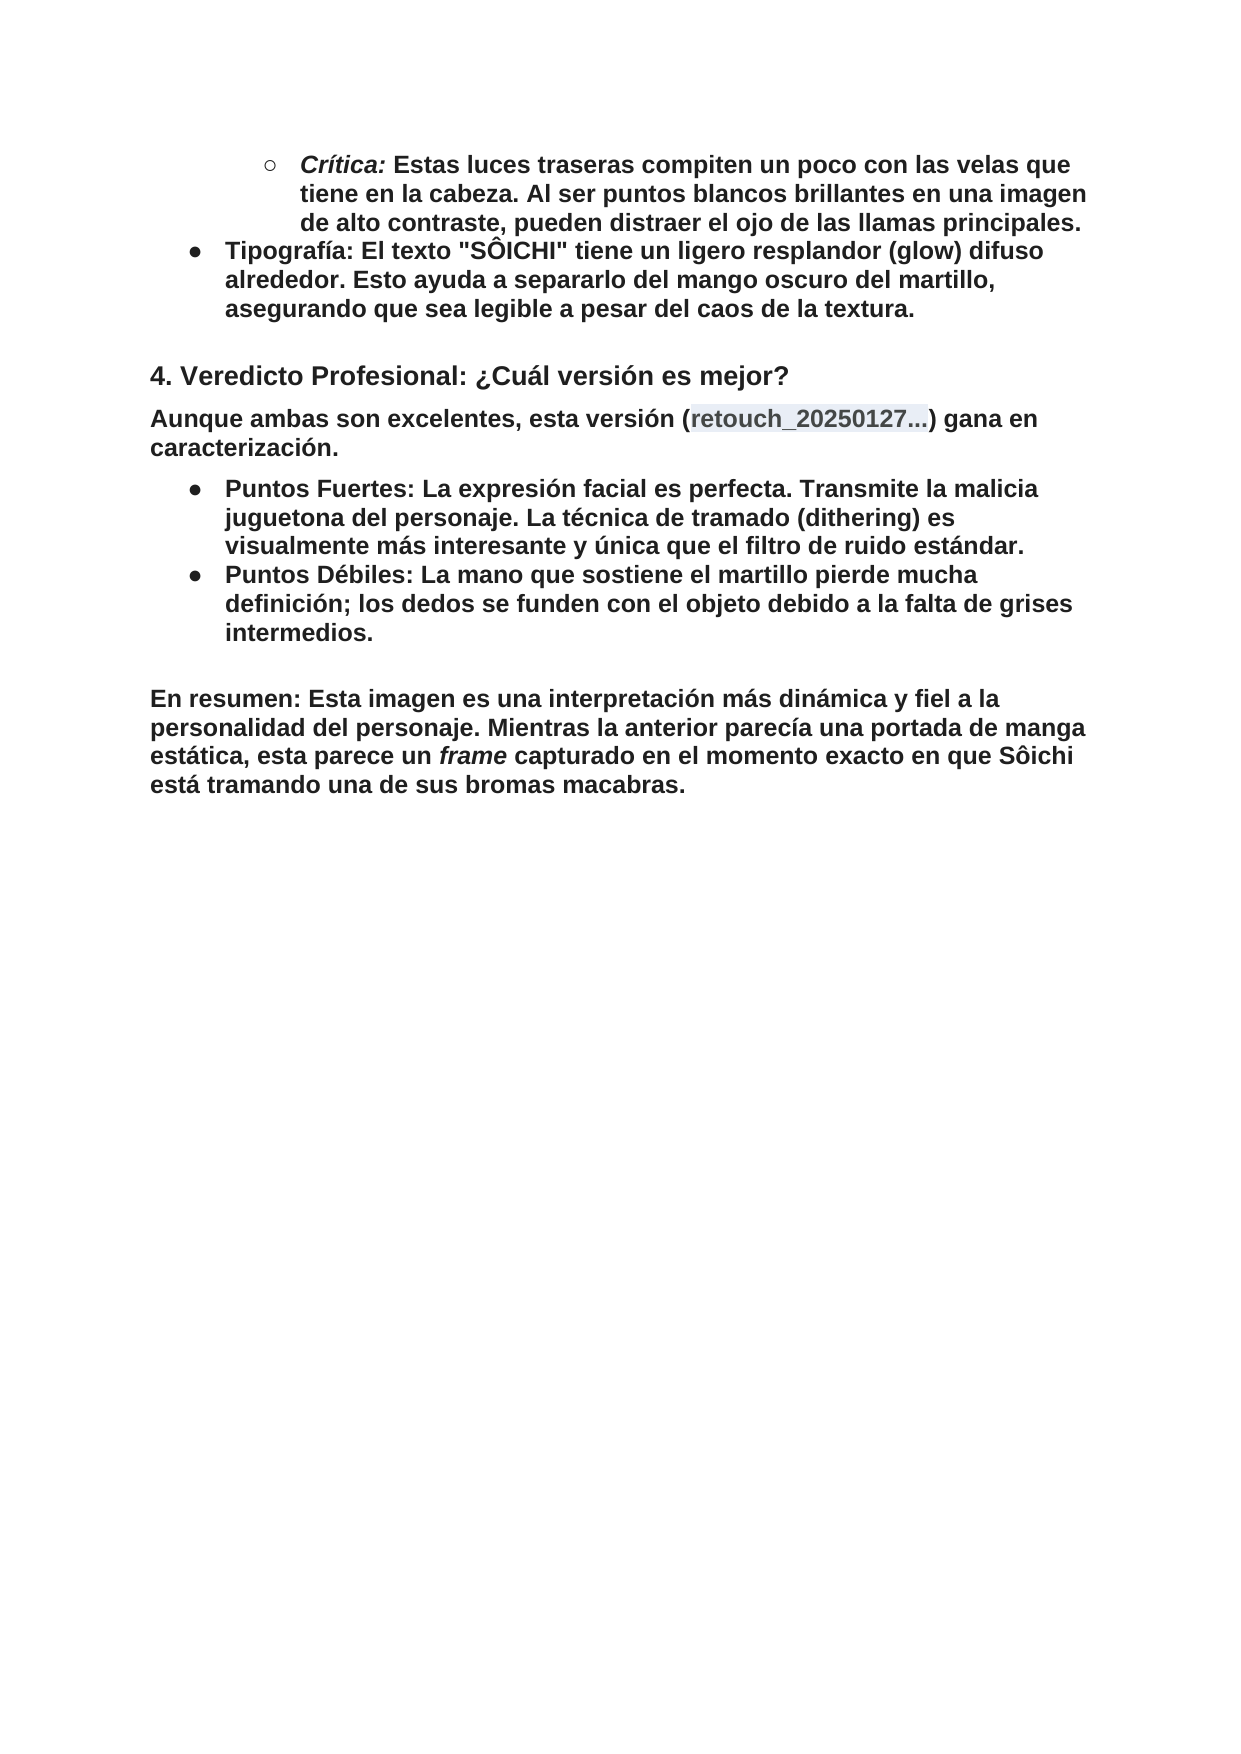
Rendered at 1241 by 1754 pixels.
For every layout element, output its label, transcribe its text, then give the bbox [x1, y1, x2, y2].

text En resumen: Esta imagen es una interpretación más dinámica y fiel a la personalidad del personaje. Mientras la anterior parecía una portada de manga estática, esta parece un frame capturado en el momento exacto en que Sôichi está tramando una de sus bromas macabras. [150, 684, 1090, 799]
list Tipografía: El texto "SÔICHI" tiene un ligero resplandor (glow) difuso alrededor. Esto ayuda a separarlo del mango oscuro del martillo, asegurando que sea legible a pesar del caos de la textura. [187, 236, 1090, 322]
list Puntos Débiles: La mano que sostiene el martillo pierde mucha definición; los dedos se funden con el objeto debido a la falta de grises intermedios. [187, 560, 1090, 646]
list Puntos Fuertes: La expresión facial es perfecta. Transmite la malicia juguetona del personaje. La técnica de tramado (dithering) es visualmente más interesante y única que el filtro de ruido estándar. [187, 474, 1090, 560]
text Aunque ambas son excelentes, esta versión (retouch_20250127...) gana en caracterización. [150, 404, 1090, 461]
list Crítica: Estas luces traseras compiten un poco con las velas que tiene en la cabeza. Al ser puntos blancos brillantes en una imagen de alto contraste, pueden distraer el ojo de las llamas principales. [262, 150, 1090, 236]
subtitle 4. Veredicto Profesional: ¿Cuál versión es mejor? [150, 360, 1090, 391]
